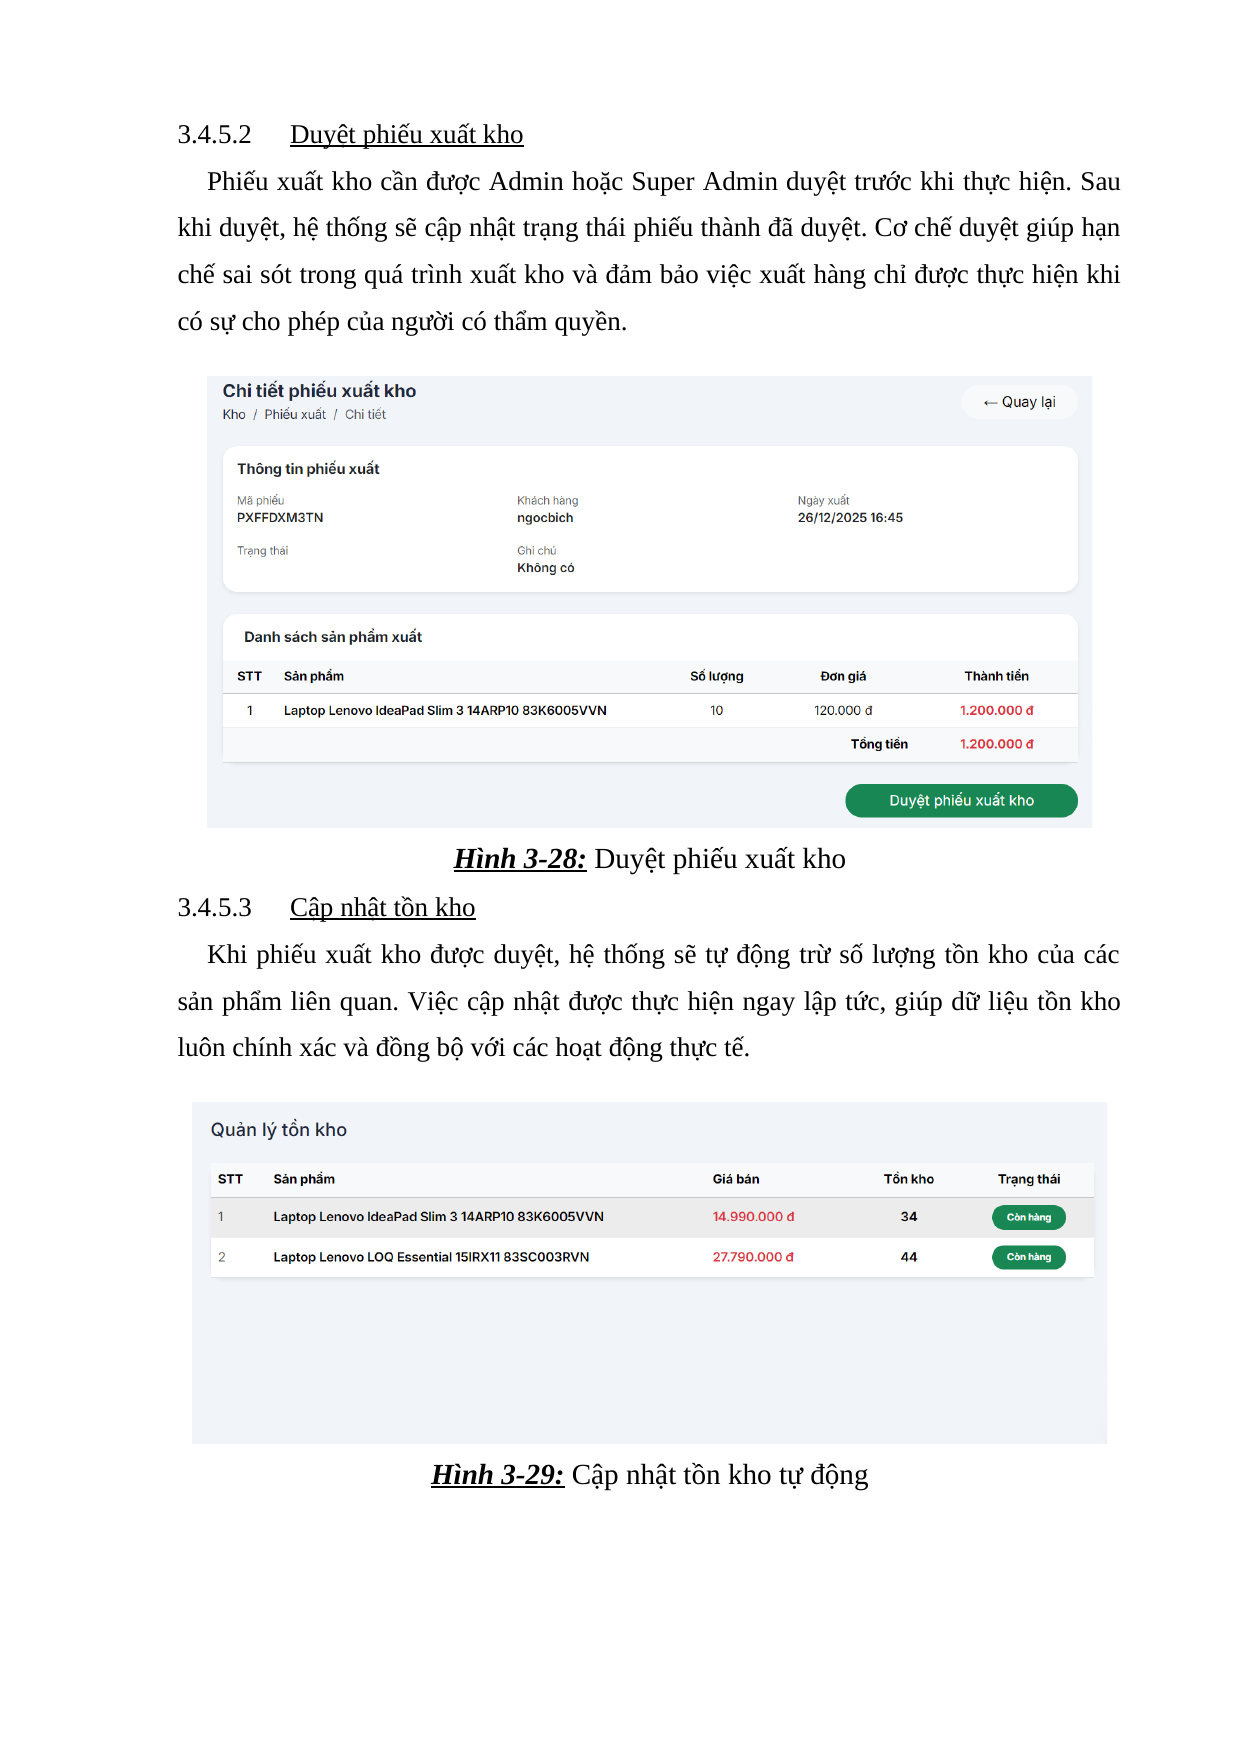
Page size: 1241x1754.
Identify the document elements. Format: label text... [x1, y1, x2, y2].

text Hình 3-28: Duyệt phiếu xuất kho [177, 841, 1122, 874]
list Cập nhật tồn kho [177, 891, 1122, 922]
picture [206, 376, 1093, 828]
list Duyệt phiếu xuất kho [177, 118, 1122, 149]
text Khi phiếu xuất kho được duyệt, hệ thống sẽ tự động trừ số lượng tồn kho của các sản phẩm liên quan. Việc cập nhật được thực hiện ngay lập tức, giúp dữ liệu tồn kho luôn chính xác và đồng bộ với các hoạt động thực tế. [177, 938, 1122, 1062]
text Hình 3-29: Cập nhật tồn kho tự động [177, 1457, 1122, 1491]
text Phiếu xuất kho cần được Admin hoặc Super Admin duyệt trước khi thực hiện. Sau khi duyệt, hệ thống sẽ cập nhật trạng thái phiếu thành đã duyệt. Cơ chế duyệt giúp hạn chế sai sót trong quá trình xuất kho và đảm bảo việc xuất hàng chỉ được thực hiện khi có sự cho phép của người có thẩm quyền. [177, 165, 1122, 336]
picture [191, 1102, 1108, 1444]
